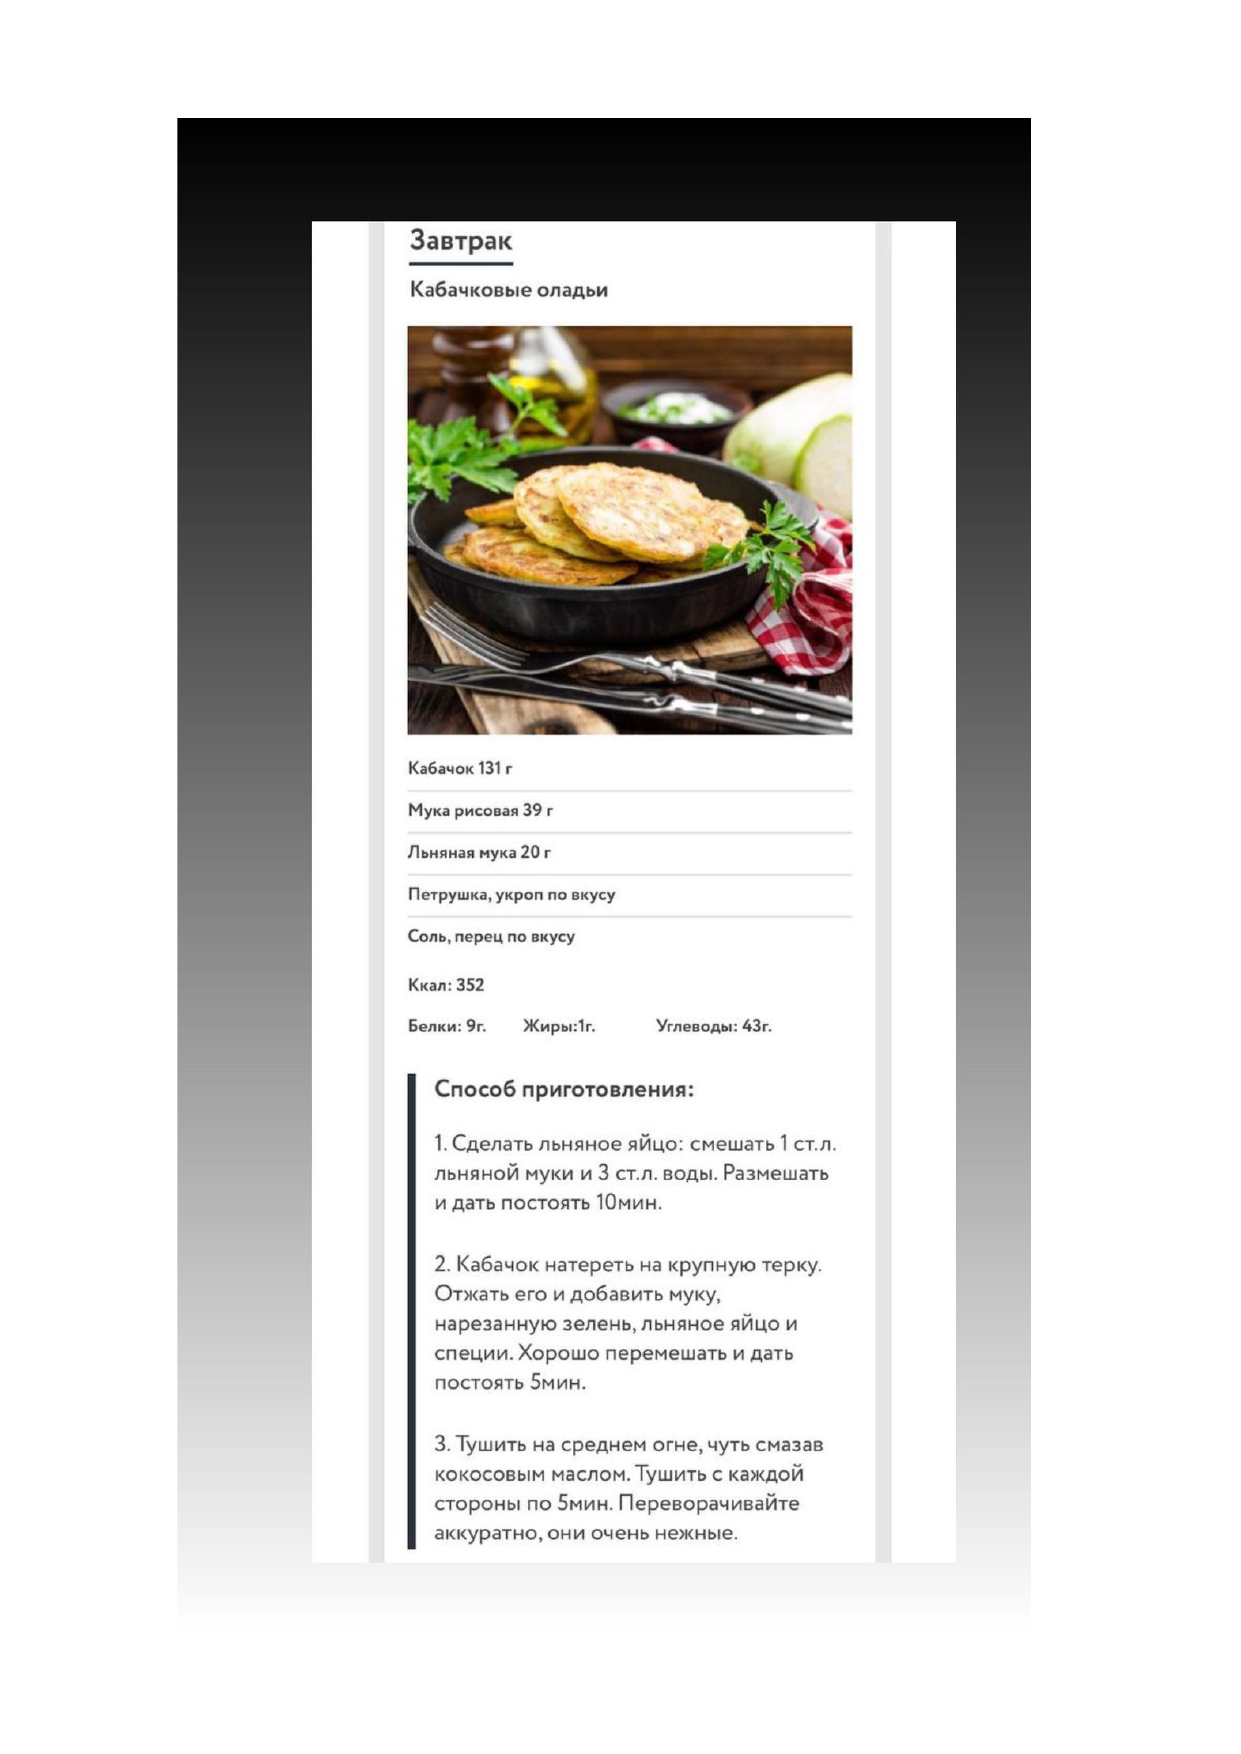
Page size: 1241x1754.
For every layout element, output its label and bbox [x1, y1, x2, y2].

picture [177, 118, 1031, 1636]
